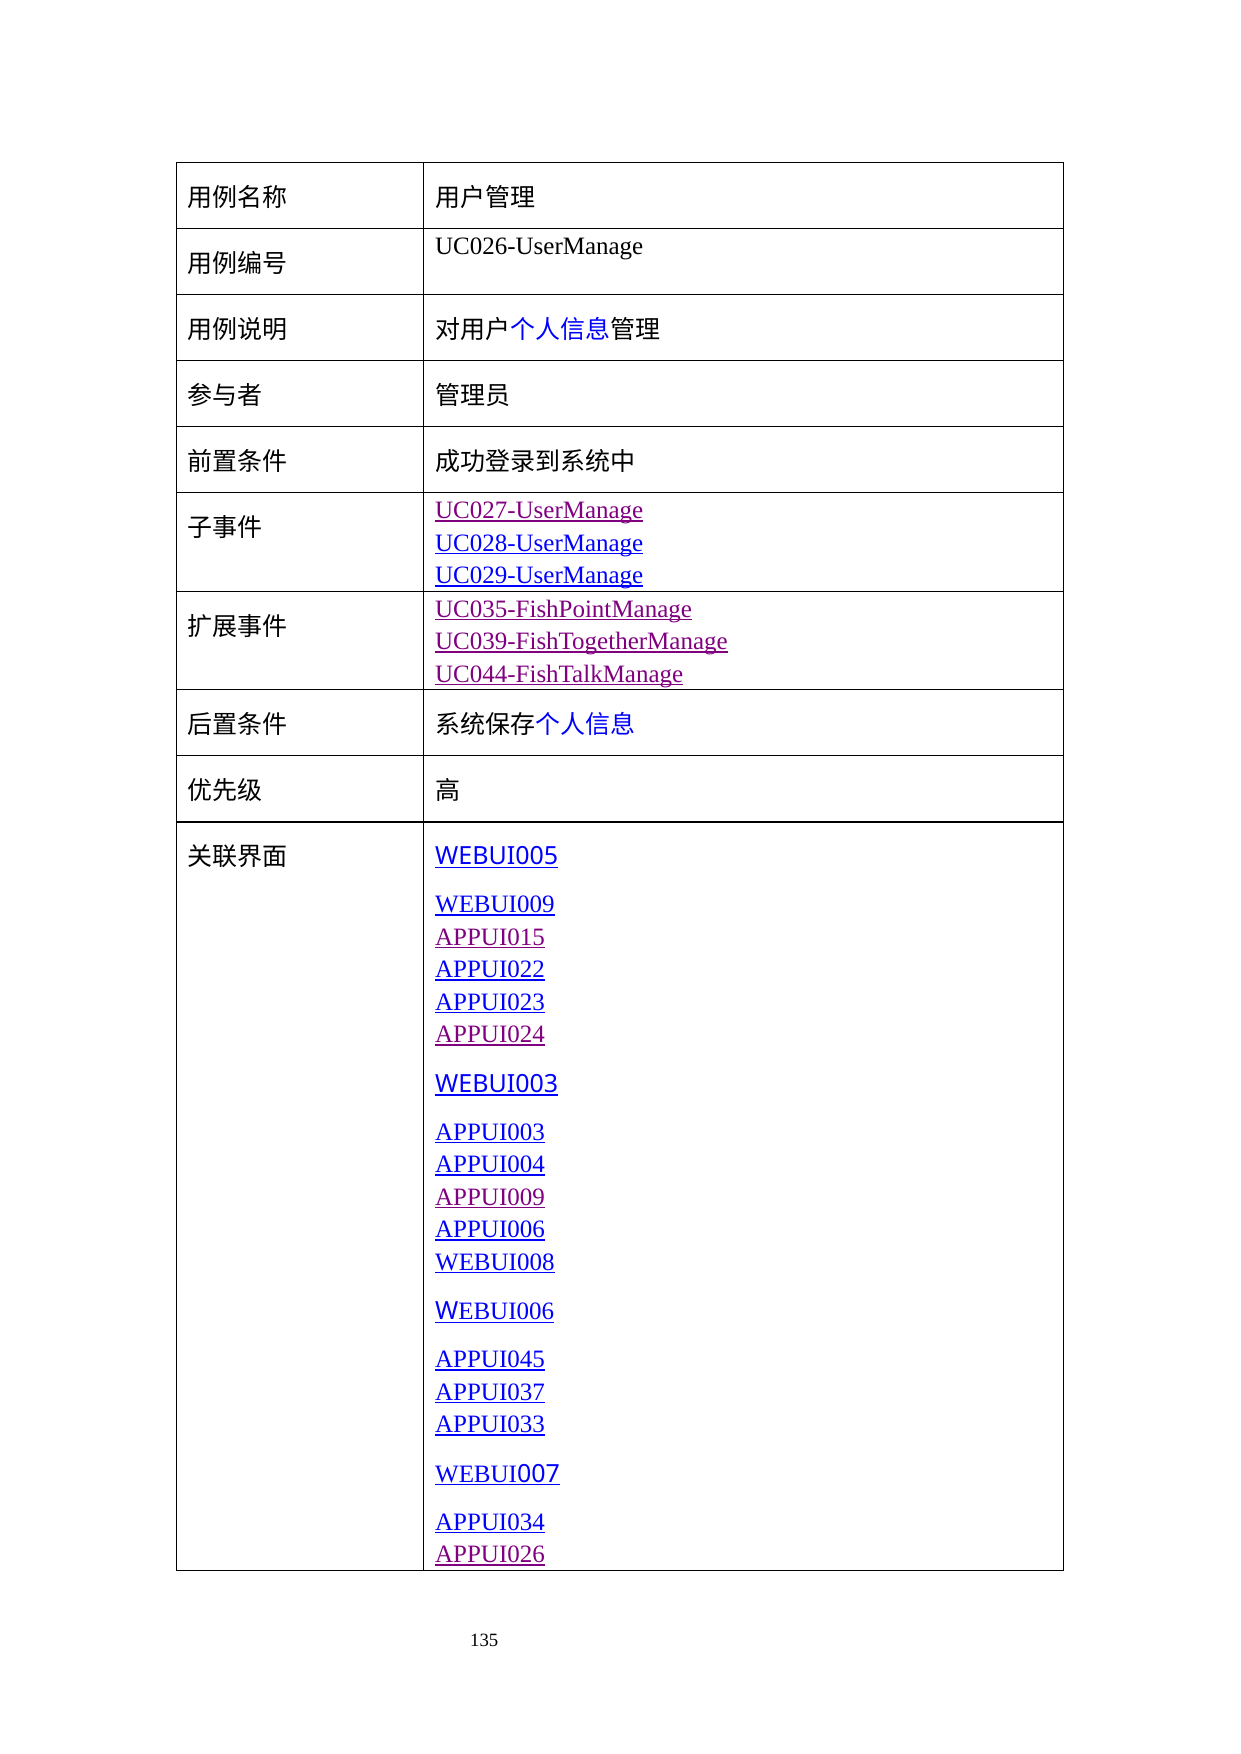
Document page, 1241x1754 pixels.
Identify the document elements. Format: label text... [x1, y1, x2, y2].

table_cell 用例编号 [177, 229, 423, 294]
table_header 用例名称 [177, 163, 423, 228]
table_cell 后置条件 [177, 690, 423, 755]
table_header 用户管理 [424, 163, 1063, 228]
table_cell 优先级 [177, 756, 423, 821]
table_cell 用例说明 [177, 295, 423, 360]
table_cell WEBUI005 WEBUI009 APPUI015 APPUI022 APPUI023 APPUI024 WEBUI003 APPUI003 APPUI004 APPUI009 APPUI006 WEBUI008 WEBUI006 APPUI045 APPUI037 APPUI033 WEBUI007 APPUI034 APPUI026 [424, 823, 1063, 1570]
table_cell 管理员 [424, 361, 1063, 426]
table_cell 参与者 [177, 361, 423, 426]
table_cell 高 [424, 756, 1063, 821]
table_cell 子事件 [177, 493, 423, 591]
table_cell 关联界面 [177, 823, 423, 1570]
table_cell UC035-FishPointManage UC039-FishTogetherManage UC044-FishTalkManage [424, 592, 1063, 689]
table_cell 成功登录到系统中 [424, 427, 1063, 492]
table_cell UC027-UserManage UC028-UserManage UC029-UserManage [424, 493, 1063, 591]
table_cell UC026-UserManage [424, 229, 1063, 294]
table_cell 对用户个人信息管理 [424, 295, 1063, 360]
table_cell 前置条件 [177, 427, 423, 492]
table_cell 系统保存个人信息 [424, 690, 1063, 755]
table_cell 扩展事件 [177, 592, 423, 689]
